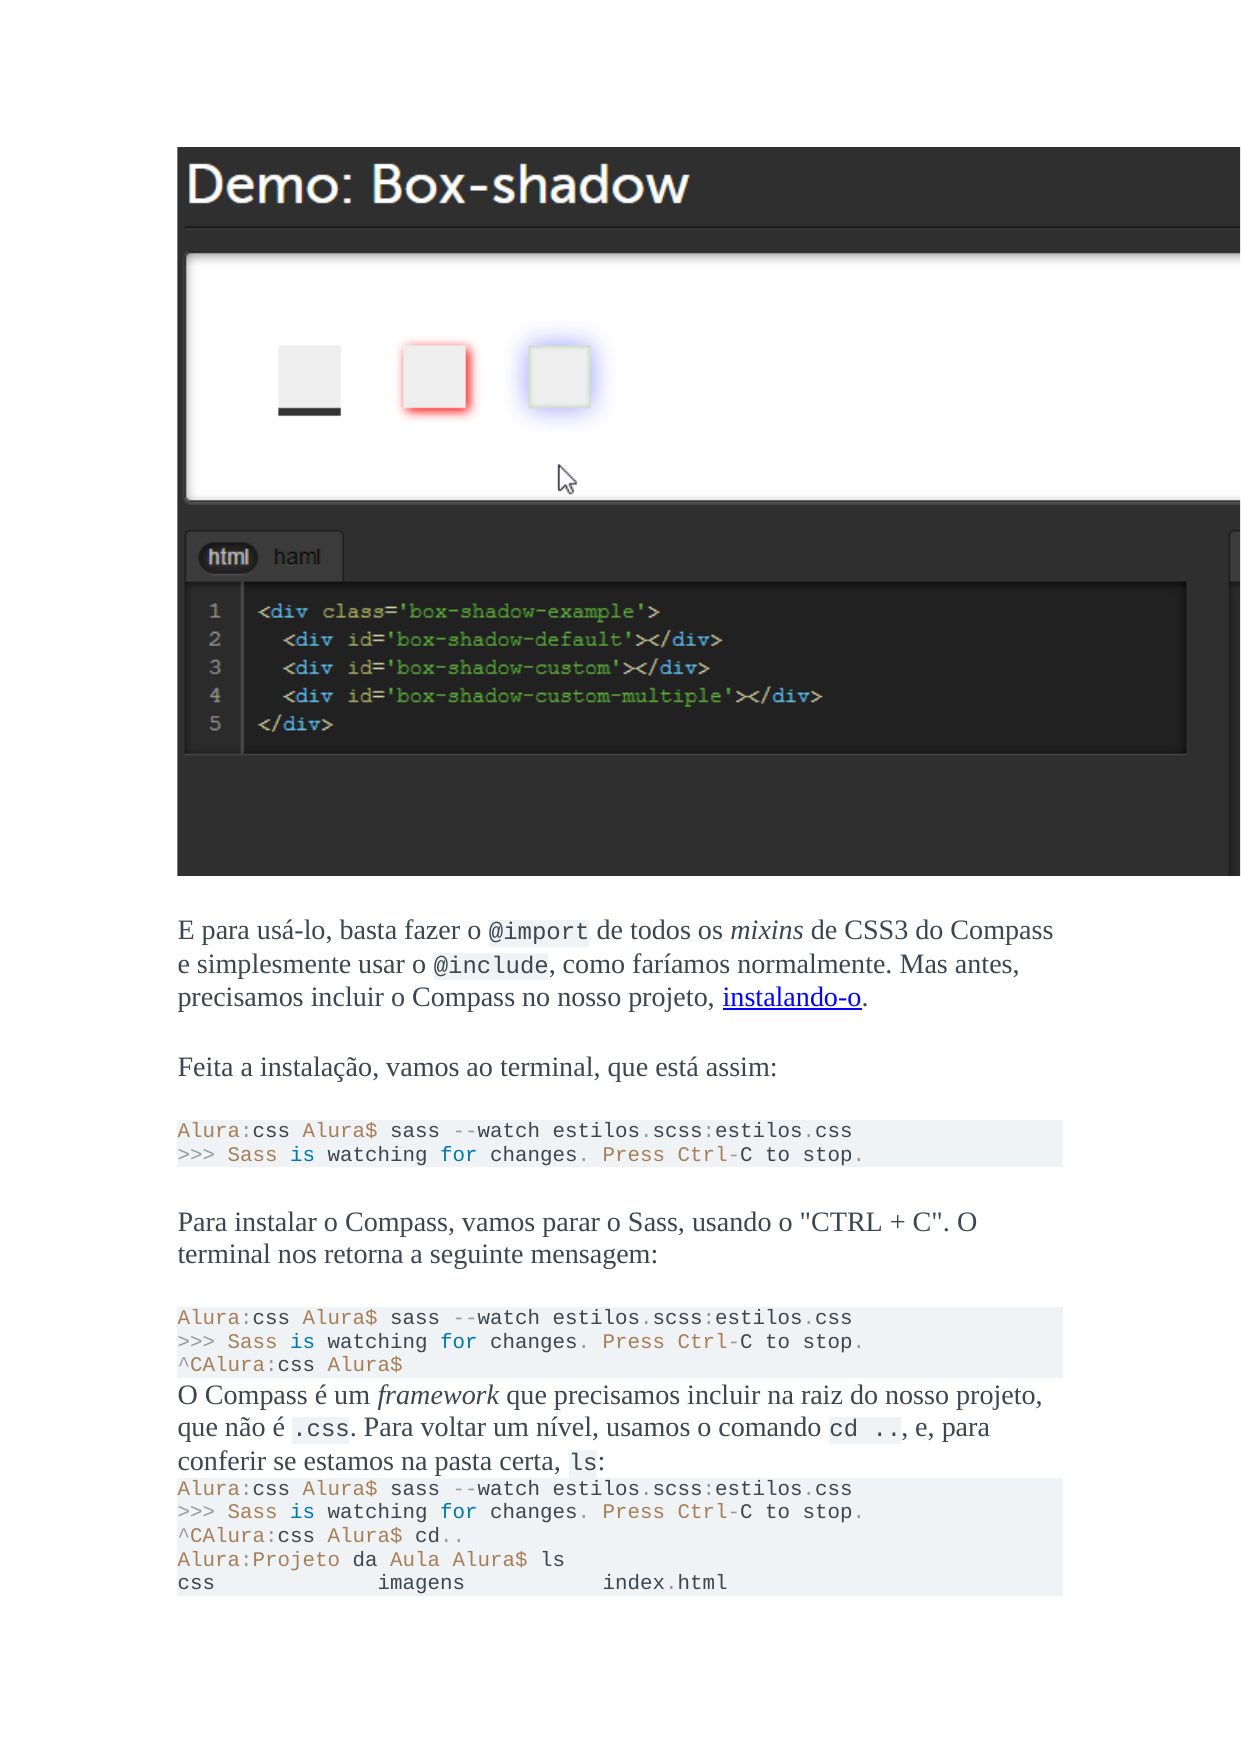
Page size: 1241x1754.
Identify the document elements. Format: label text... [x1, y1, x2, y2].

text Feita a instalação, vamos ao terminal, que está assim: [177, 1050, 1063, 1083]
text ^CAlura:css Alura$ [177, 1354, 1063, 1378]
text O Compass é um framework que precisamos incluir na raiz do nosso projeto, que não é .css. Para voltar um nível, usamos o comando cd .., e, para conferir se estamos na pasta certa, ls: [177, 1378, 1063, 1478]
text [177, 1478, 1063, 1501]
text css imagens index.html [177, 1572, 1063, 1596]
text Alura:Projeto da Aula Alura$ ls [177, 1548, 1063, 1572]
text ^CAlura:css Alura$ cd.. [177, 1525, 1063, 1548]
picture [177, 147, 1241, 876]
text >>> Sass is watching for changes. Press Ctrl-C to stop. [177, 1501, 1063, 1525]
text >>> Sass is watching for changes. Press Ctrl-C to stop. [177, 1144, 1063, 1167]
text E para usá-lo, basta fazer o @import de todos os mixins de CSS3 do Compass e simplesmente usar o @include, como faríamos normalmente. Mas antes, precisamos incluir o Compass no nosso projeto, instalando-o. [177, 913, 1063, 1013]
text Alura:css Alura$ sass --watch estilos.scss:estilos.css [177, 1307, 1063, 1331]
text Para instalar o Compass, vamos parar o Sass, usando o "CTRL + C". O terminal nos retorna a seguinte mensagem: [177, 1205, 1063, 1270]
text >>> Sass is watching for changes. Press Ctrl-C to stop. [177, 1331, 1063, 1354]
text Alura:css Alura$ sass --watch estilos.scss:estilos.css [177, 1120, 1063, 1144]
